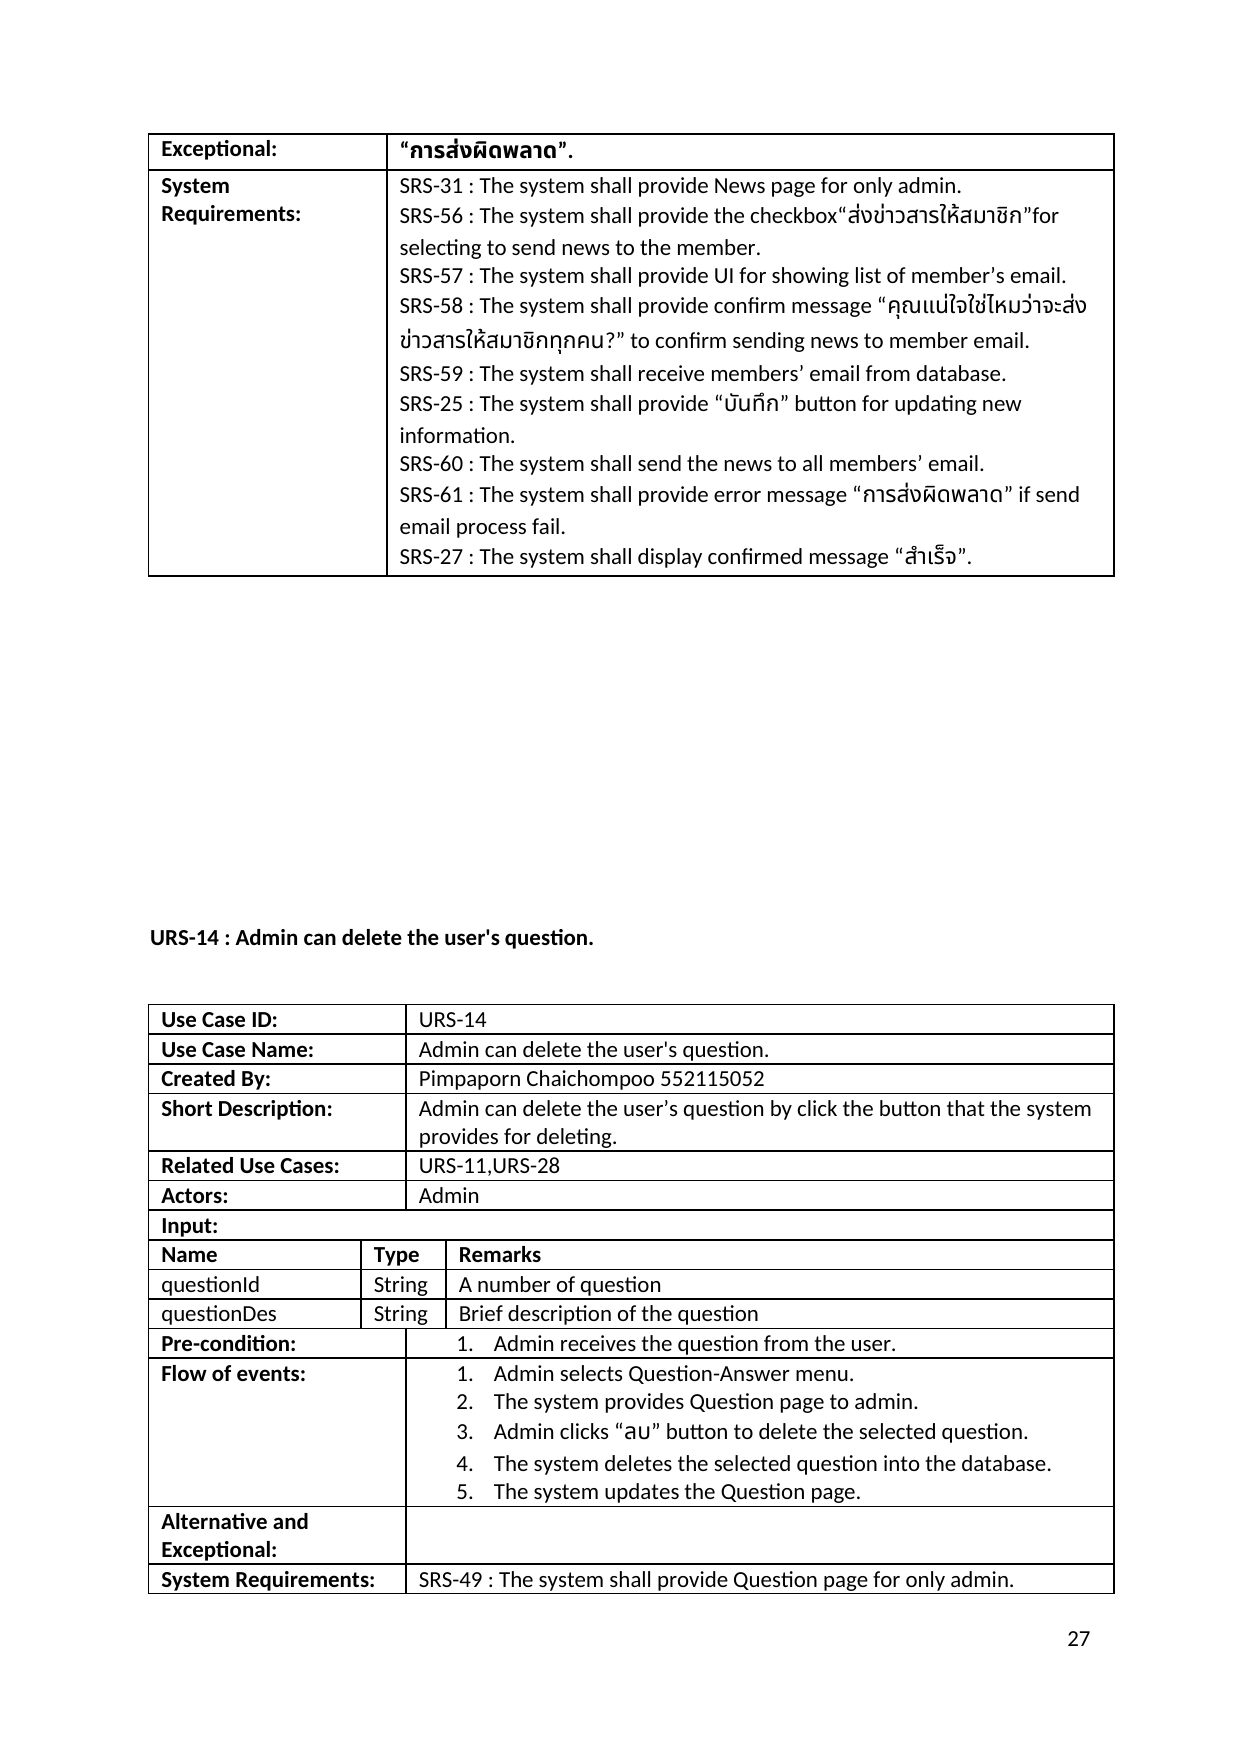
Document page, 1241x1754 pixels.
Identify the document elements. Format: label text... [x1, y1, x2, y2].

table_cell [407, 1507, 1113, 1563]
table_cell Pimpaporn Chaichompoo 552115052 [407, 1065, 1113, 1092]
table_cell Input: [149, 1211, 1113, 1239]
table_cell Admin can delete the user's question. [407, 1035, 1113, 1063]
table_cell Related Use Cases: [149, 1152, 405, 1180]
table_cell A number of question [447, 1270, 1113, 1298]
table_cell Use Case Name: [149, 1035, 405, 1063]
table_cell String [362, 1270, 445, 1298]
table_cell Alternative and Exceptional: [149, 1507, 405, 1563]
table_cell Admin can delete the user’s question by click the button that the system provides for deleting. [407, 1094, 1113, 1150]
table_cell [149, 135, 386, 169]
table_cell questionId [149, 1270, 360, 1298]
table_cell Admin selects Question-Answer menu. The system provides Question page to admin. Admin clicks “ลบ” button to delete the selected question. The system deletes the selected question into the database. The system updates the Question page. [407, 1359, 1113, 1506]
table_cell Flow of events: [149, 1359, 405, 1506]
table_header Use Case ID: [149, 1005, 405, 1033]
table_cell Admin [407, 1181, 1113, 1209]
table_cell Remarks [447, 1241, 1113, 1268]
table_cell Created By: [149, 1065, 405, 1092]
table_cell System Requirements: [149, 171, 386, 575]
table_header URS-14 [407, 1005, 1113, 1033]
table_cell Pre-condition: [149, 1329, 405, 1357]
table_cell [149, 1565, 405, 1593]
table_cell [388, 135, 1113, 169]
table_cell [407, 1565, 1113, 1593]
table_cell Admin receives the question from the user. [407, 1329, 1113, 1357]
table_cell Actors: [149, 1181, 405, 1209]
table_cell SRS-31 : The system shall provide News page for only admin. SRS-56 : The system shall provide the checkbox“ส่งข่าวสารให้สมาชิก”for selecting to send news to the member. SRS-57 : The system shall provide UI for showing list of member’s email. SRS-58 : The system shall provide confirm message “คุณแน่ใจใช่ไหมว่าจะส่งข่าวสารให้สมาชิกทุกคน?” to confirm sending news to member email. SRS-59 : The system shall receive members’ email from database. SRS-25 : The system shall provide “บันทึก” button for updating new information. SRS-60 : The system shall send the news to all members’ email. SRS-61 : The system shall provide error message “การส่งผิดพลาด” if send email process fail. SRS-27 : The system shall display confirmed message “สำเร็จ”. [388, 171, 1113, 575]
table_cell Short Description: [149, 1094, 405, 1150]
table_cell Brief description of the question [447, 1300, 1113, 1328]
table_cell questionDes [149, 1300, 360, 1328]
table_cell Type [362, 1241, 445, 1268]
table_cell String [362, 1300, 445, 1328]
table_cell Name [149, 1241, 360, 1268]
text URS-14 : Admin can delete the user's question. [150, 895, 1090, 951]
table_cell URS-11,URS-28 [407, 1152, 1113, 1180]
